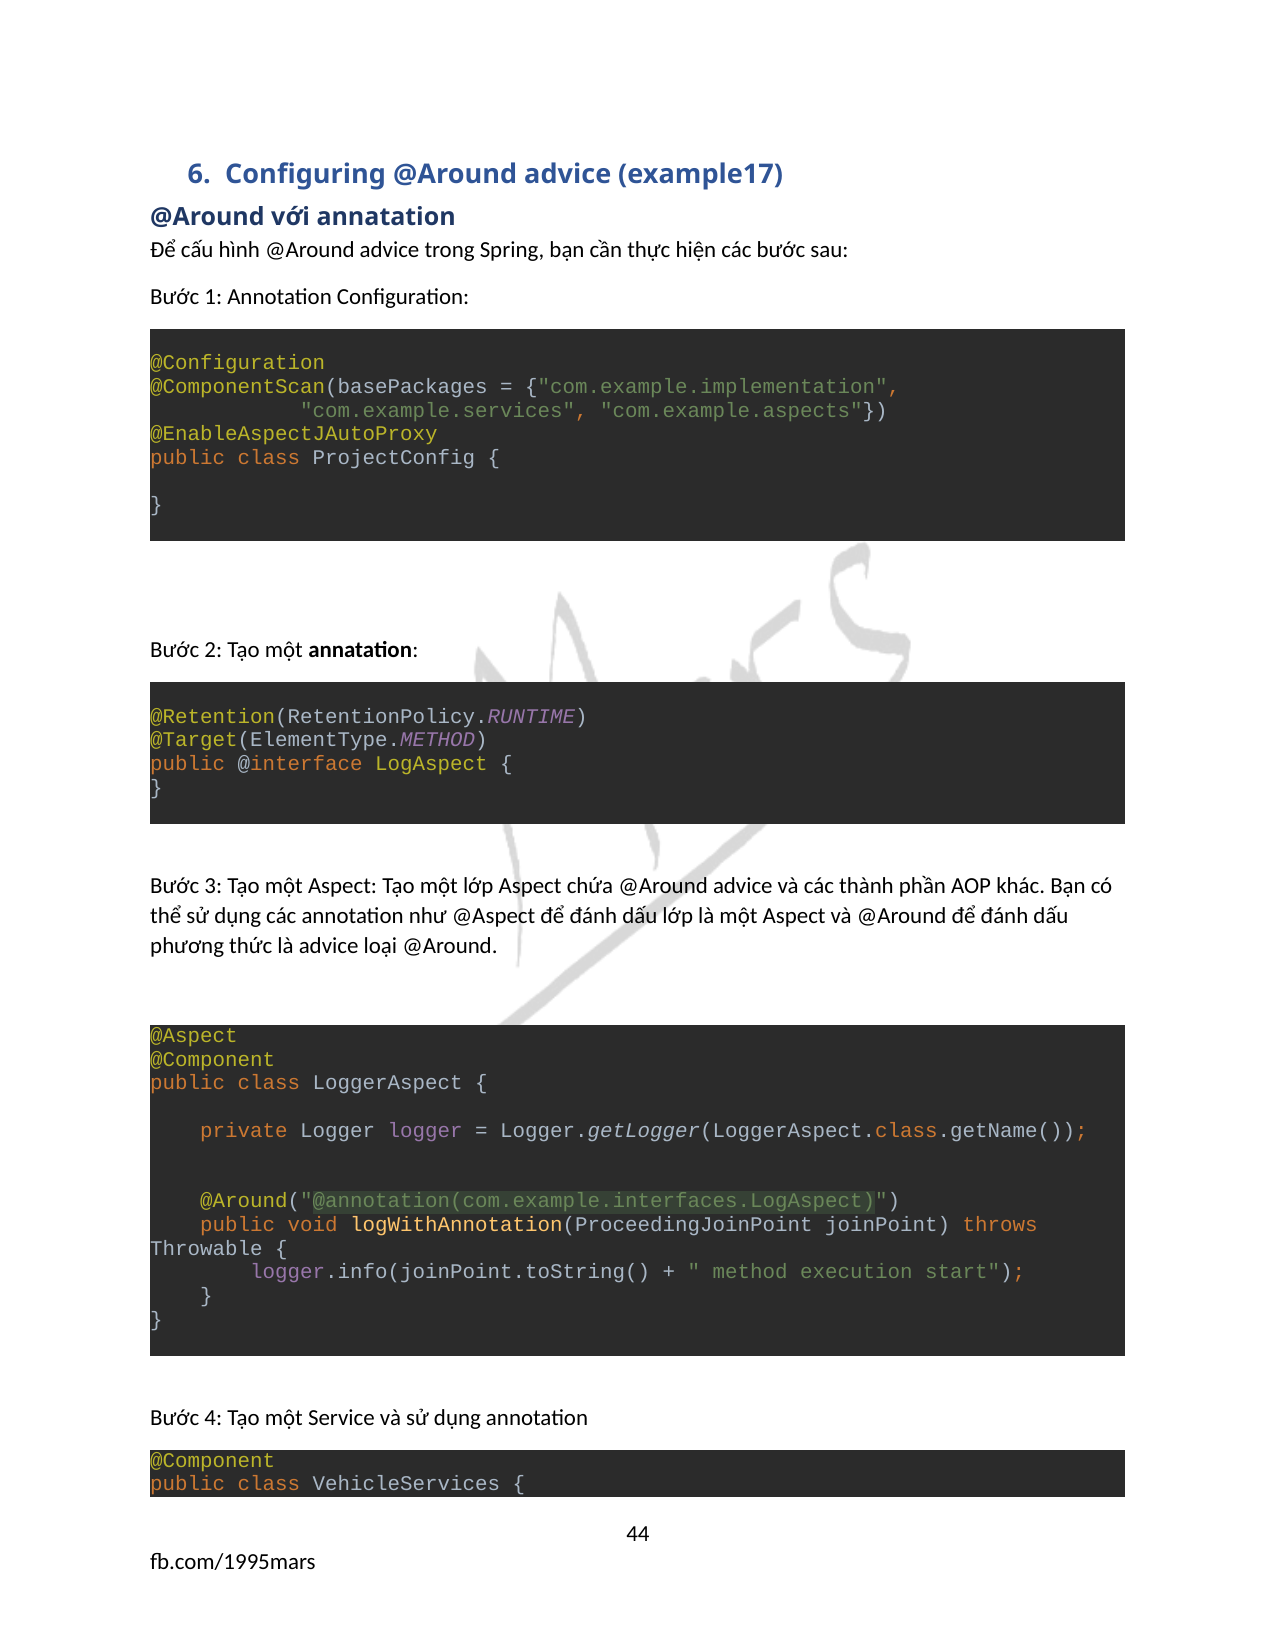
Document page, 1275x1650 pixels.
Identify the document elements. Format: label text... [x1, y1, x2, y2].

text } [150, 1309, 1125, 1332]
text Bước 2: Tạo một annatation: [150, 635, 1125, 663]
text @Configuration @ComponentScan(basePackages = {"com.example.implementation", "com.example.services", "com.example.aspects"}) @EnableAspectJAutoProxy public class ProjectConfig { } [150, 352, 1125, 518]
text Bước 4: Tạo một Service và sử dụng annotation [150, 1403, 1125, 1431]
subtitle Configuring @Around advice (example17) [187, 154, 1125, 191]
text @Retention(RetentionPolicy.RUNTIME) @Target(ElementType.METHOD) public @interface LogAspect { } [150, 706, 1125, 800]
text Bước 1: Annotation Configuration: [150, 282, 1125, 310]
text @Aspect @Component public class LoggerAspect { private Logger logger = Logger.getLogger(LoggerAspect.class.getName()); @Around("@annotation(com.example.interfaces.LogAspect)") public void logWithAnnotation(ProceedingJoinPoint joinPoint) throws Throwable { logger.info(joinPoint.toString() + " method execution start"); } [150, 1025, 1125, 1309]
text Để cấu hình @Around advice trong Spring, bạn cần thực hiện các bước sau: [150, 235, 1125, 263]
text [150, 1450, 1125, 1497]
subtitle @Around với annatation [150, 198, 1125, 232]
text Bước 3: Tạo một Aspect: Tạo một lớp Aspect chứa @Around advice và các thành phần AOP khác. Bạn có thể sử dụng các annotation như @Aspect để đánh dấu lớp là một Aspect và @Around để đánh dấu phương thức là advice loại @Around. [150, 871, 1125, 959]
